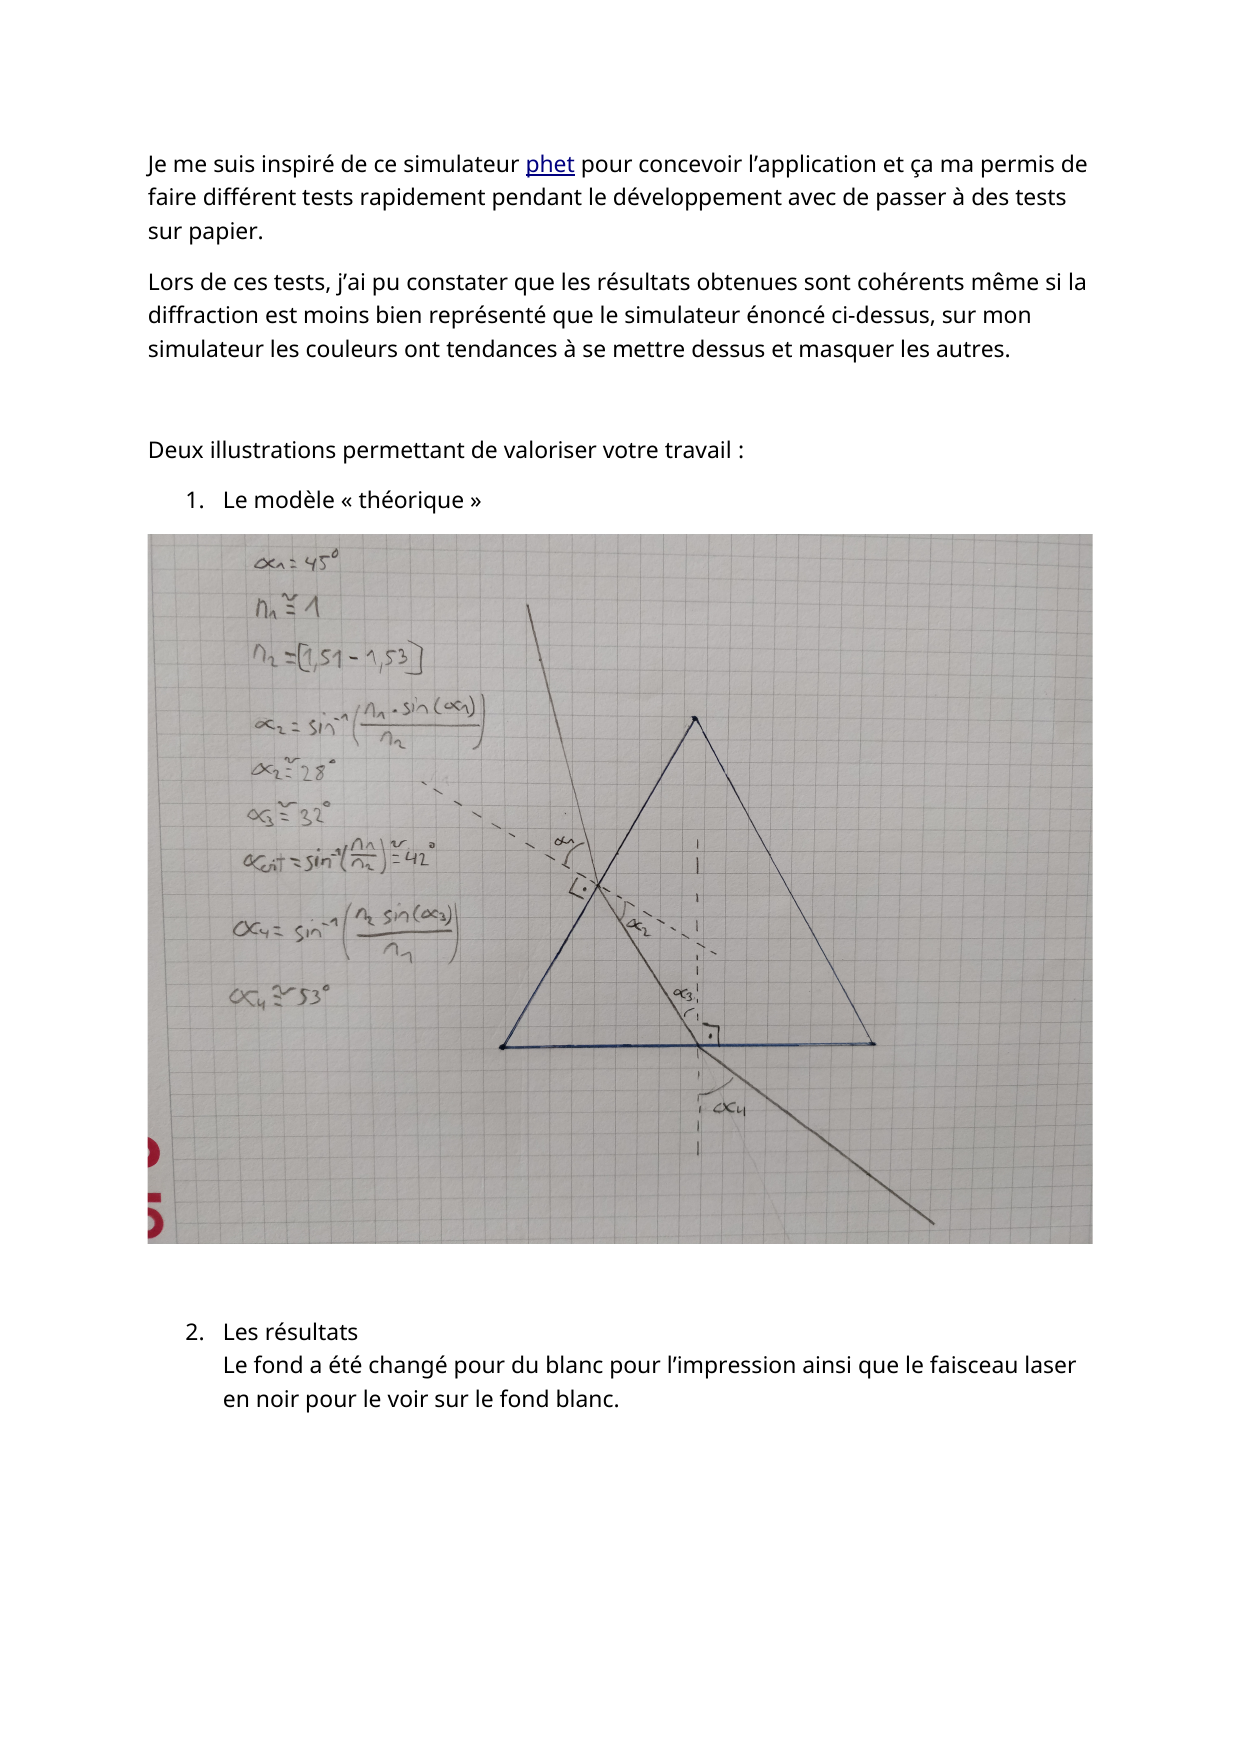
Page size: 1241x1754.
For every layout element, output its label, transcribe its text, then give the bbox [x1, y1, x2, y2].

list Le fond a été changé pour du blanc pour l’impression ainsi que le faisceau laser en noir pour le voir sur le fond blanc. [223, 1349, 1093, 1414]
text Je me suis inspiré de ce simulateur phet pour concevoir l’application et ça ma permis de faire différent tests rapidement pendant le développement avec de passer à des tests sur papier. [148, 148, 1093, 246]
text Deux illustrations permettant de valoriser votre travail : [148, 434, 1093, 465]
list Les résultats [185, 1316, 1093, 1347]
text Lors de ces tests, j’ai pu constater que les résultats obtenues sont cohérents même si la diffraction est moins bien représenté que le simulateur énoncé ci-dessus, sur mon simulateur les couleurs ont tendances à se mettre dessus et masquer les autres. [148, 266, 1093, 364]
picture [147, 534, 1093, 1244]
list Le modèle « théorique » [185, 484, 1093, 516]
